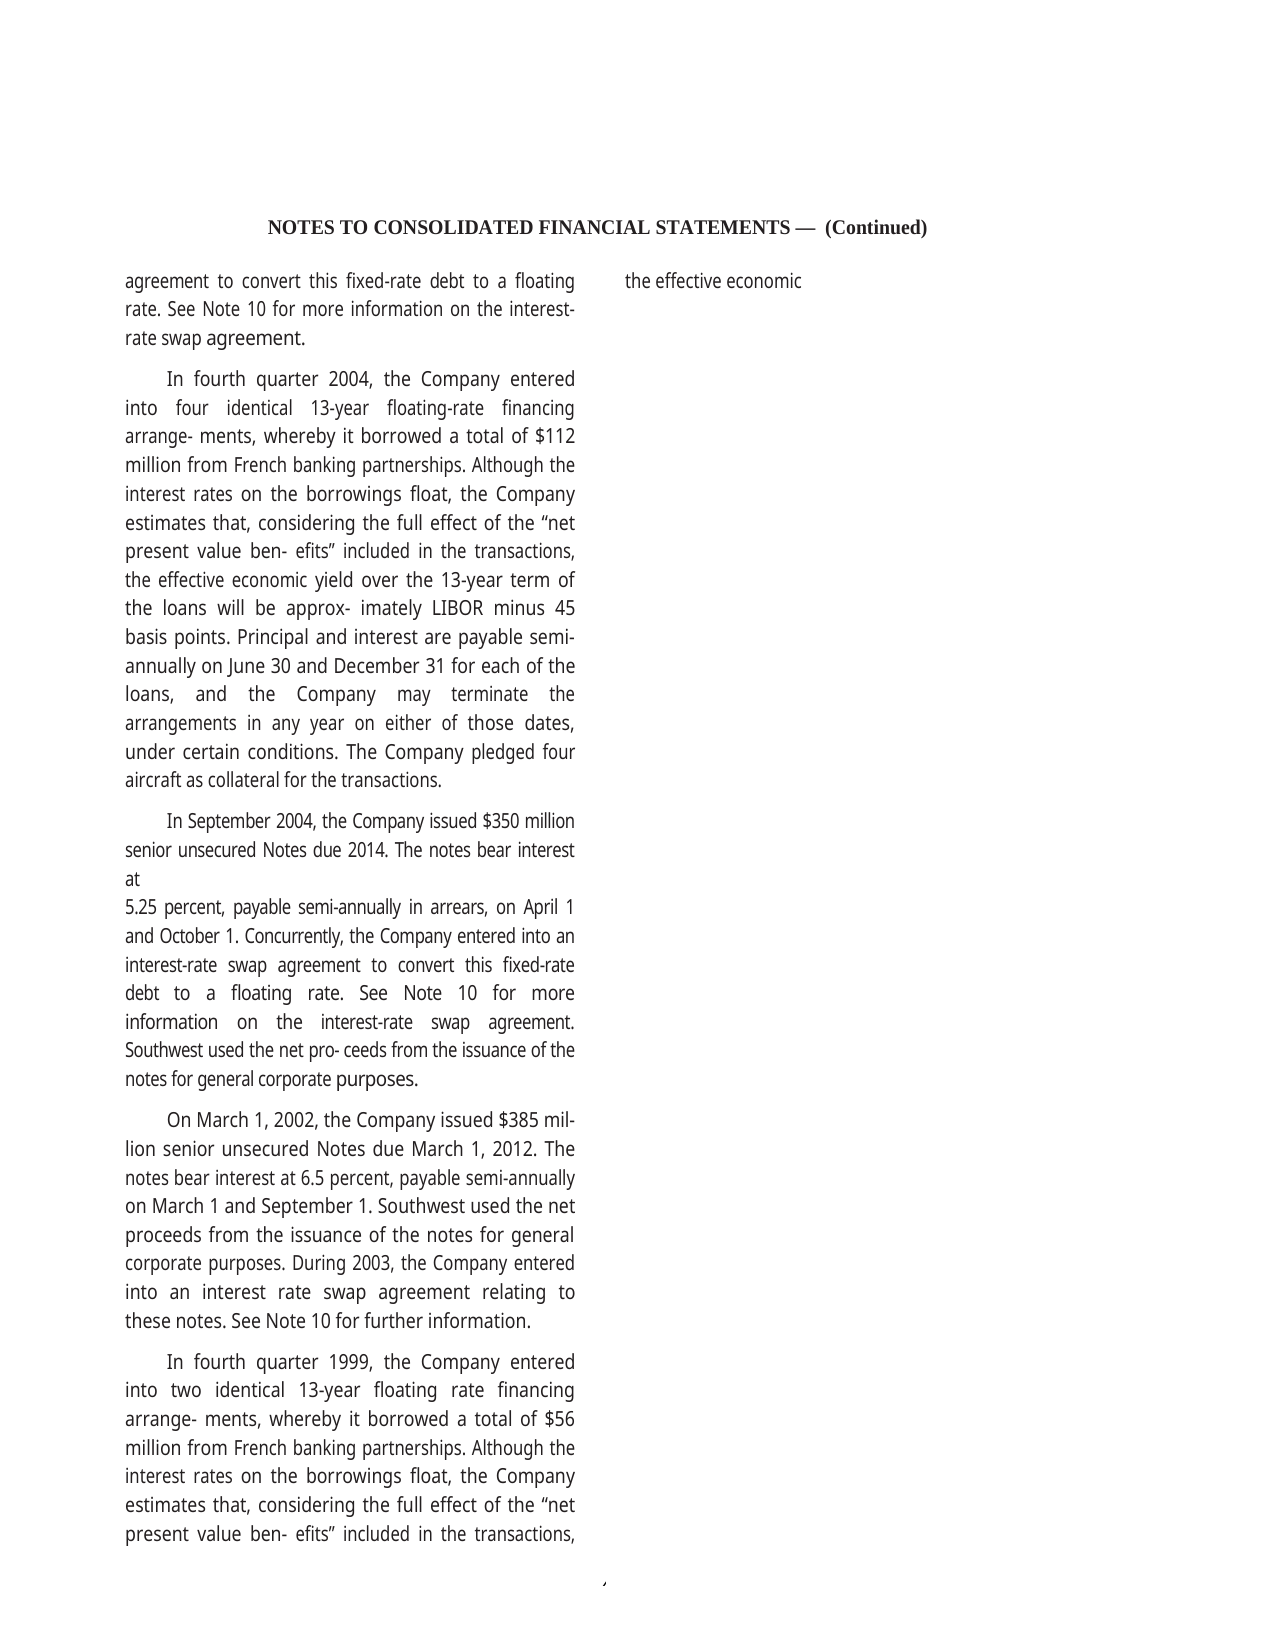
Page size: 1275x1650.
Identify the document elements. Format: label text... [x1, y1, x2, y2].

text agreement to convert this fixed-rate debt to a floating rate. See Note 10 for more information on the interest-rate swap agreement. [125, 266, 575, 352]
text 5.25 percent, payable semi-annually in arrears, on April 1 and October 1. Concurrently, the Company entered into an interest-rate swap agreement to convert this fixed-rate debt to a floating rate. See Note 10 for more information on the interest-rate swap agreement. Southwest used the net pro- ceeds from the issuance of the notes for general corporate purposes. [125, 892, 575, 1093]
text In September 2004, the Company issued $350 million senior unsecured Notes due 2014. The notes bear interest at [125, 806, 575, 892]
text On March 1, 2002, the Company issued $385 mil- lion senior unsecured Notes due March 1, 2012. The notes bear interest at 6.5 percent, payable semi-annually on March 1 and September 1. Southwest used the net proceeds from the issuance of the notes for general corporate purposes. During 2003, the Company entered into an interest rate swap agreement relating to these notes. See Note 10 for further information. [125, 1105, 575, 1334]
text In fourth quarter 2004, the Company entered into four identical 13-year floating-rate financing arrange- ments, whereby it borrowed a total of $112 million from French banking partnerships. Although the interest rates on the borrowings float, the Company estimates that, considering the full effect of the “net present value ben- efits” included in the transactions, the effective economic yield over the 13-year term of the loans will be approx- imately LIBOR minus 45 basis points. Principal and interest are payable semi-annually on June 30 and December 31 for each of the loans, and the Company may terminate the arrangements in any year on either of those dates, under certain conditions. The Company pledged four aircraft as collateral for the transactions. [125, 364, 575, 794]
subtitle NOTES TO CONSOLIDATED FINANCIAL STATEMENTS — (Continued) [268, 215, 1096, 239]
text In fourth quarter 1999, the Company entered into two identical 13-year floating rate financing arrange- ments, whereby it borrowed a total of $56 million from French banking partnerships. Although the interest rates on the borrowings float, the Company estimates that, considering the full effect of the “net present value ben- efits” included in the transactions, the effective economic [125, 1347, 575, 1547]
